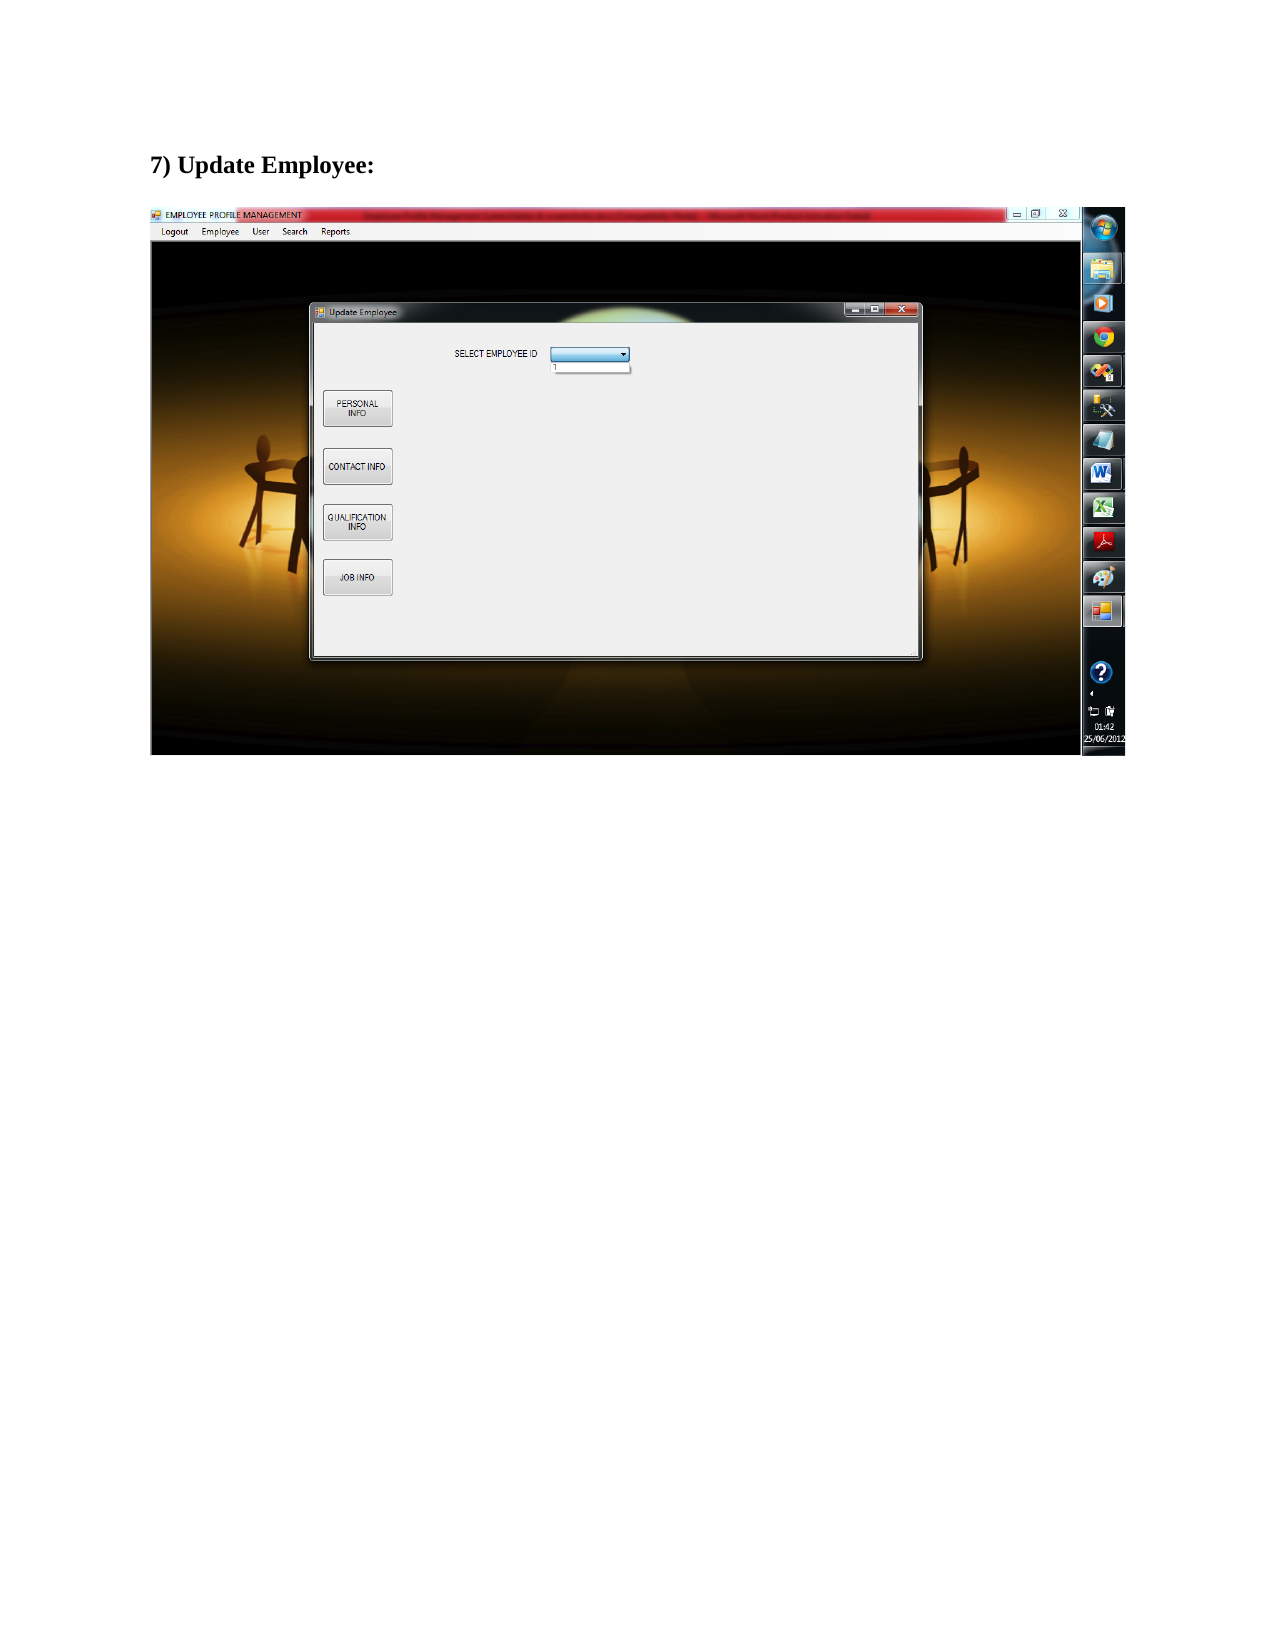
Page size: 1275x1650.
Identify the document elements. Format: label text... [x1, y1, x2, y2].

picture [150, 207, 1125, 756]
text 7) Update Employee: [150, 150, 1125, 179]
